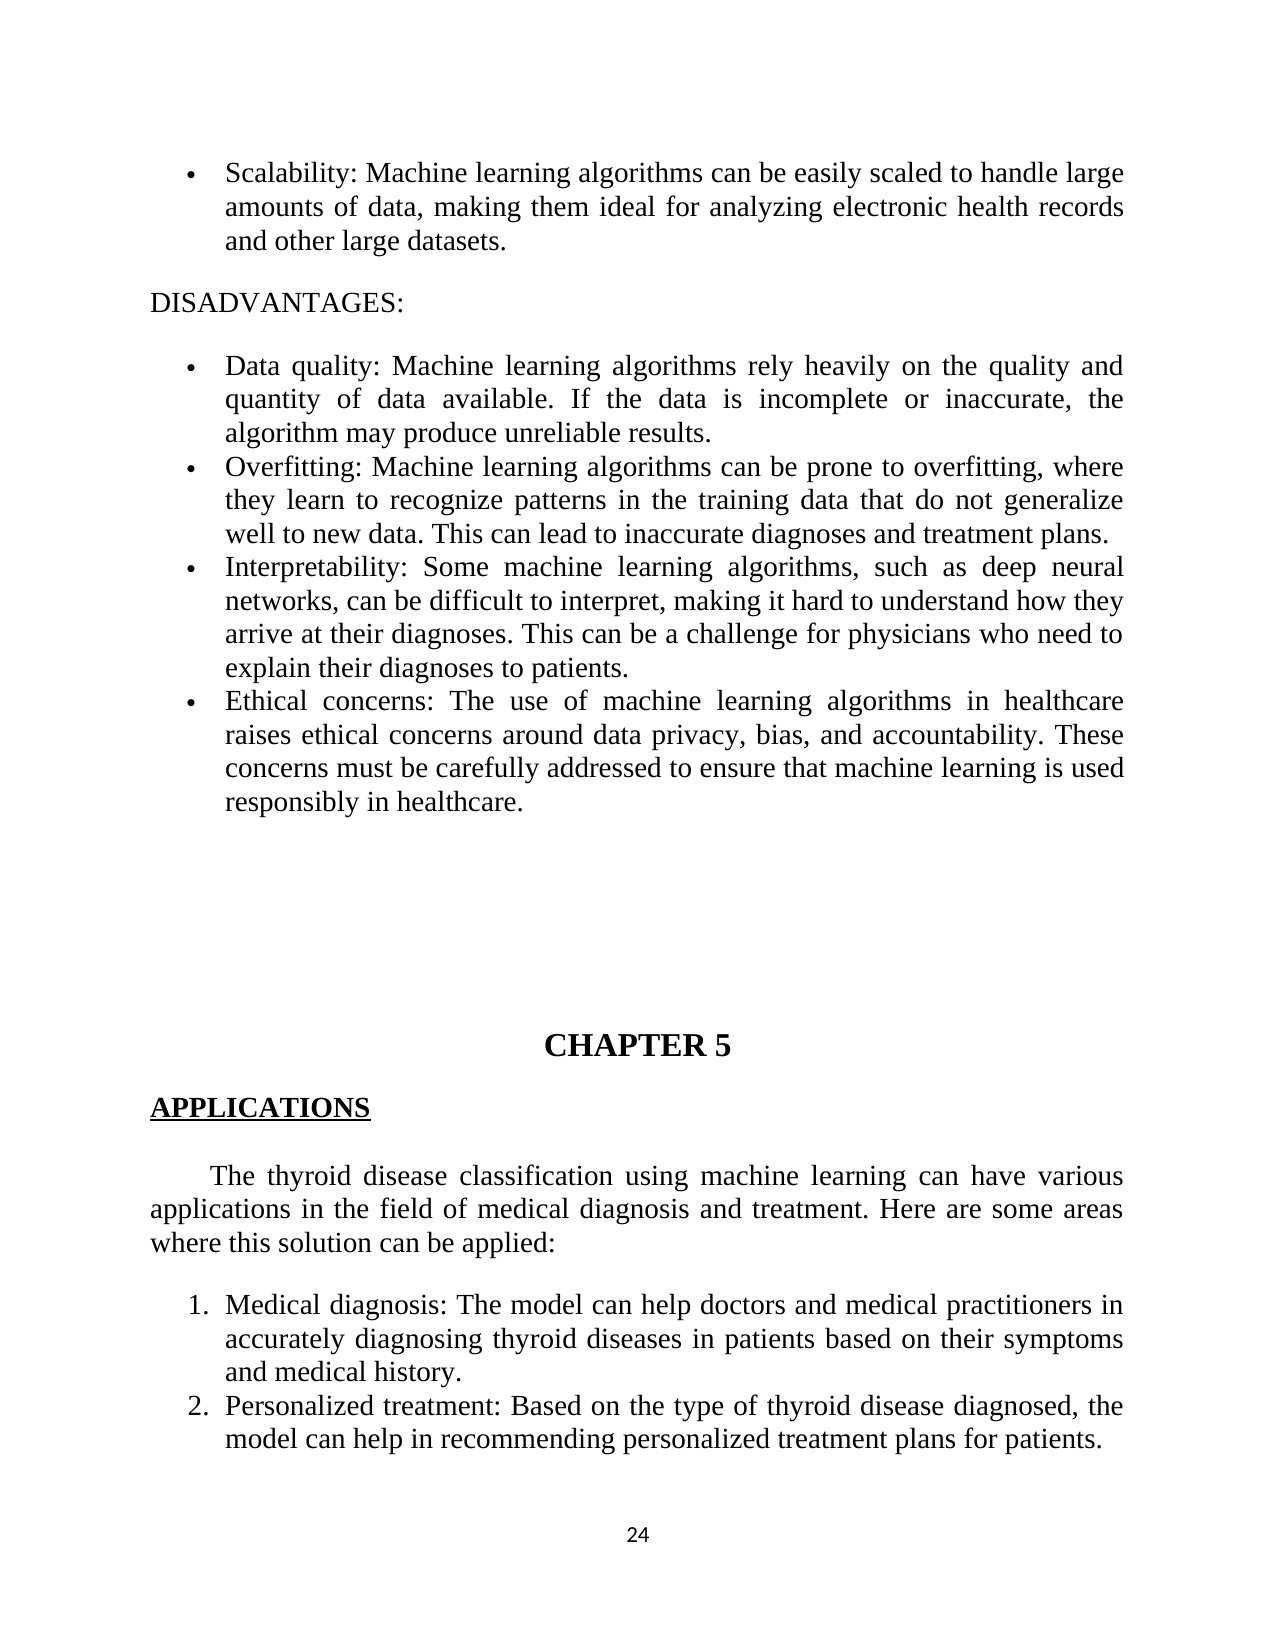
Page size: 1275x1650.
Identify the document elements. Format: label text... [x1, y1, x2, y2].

list Overfitting: Machine learning algorithms can be prone to overfitting, where they learn to recognize patterns in the training data that do not generalize well to new data. This can lead to inaccurate diagnoses and treatment plans. [187, 449, 1125, 549]
list Data quality: Machine learning algorithms rely heavily on the quality and quantity of data available. If the data is incomplete or inaccurate, the algorithm may produce unreliable results. [187, 348, 1125, 449]
list Interpretability: Some machine learning algorithms, such as deep neural networks, can be difficult to interpret, making it hard to understand how they arrive at their diagnoses. This can be a challenge for physicians who need to explain their diagnoses to patients. [187, 549, 1125, 683]
list Scalability: Machine learning algorithms can be easily scaled to handle large amounts of data, making them ideal for analyzing electronic health records and other large datasets. [187, 156, 1125, 256]
text DISADVANTAGES: [150, 285, 1125, 319]
list Personalized treatment: Based on the type of thyroid disease diagnosed, the model can help in recommending personalized treatment plans for patients. [187, 1388, 1125, 1455]
list Ethical concerns: The use of machine learning algorithms in healthcare raises ethical concerns around data privacy, bias, and accountability. These concerns must be carefully addressed to ensure that machine learning is used responsibly in healthcare. [187, 683, 1125, 818]
list Medical diagnosis: The model can help doctors and medical practitioners in accurately diagnosing thyroid diseases in patients based on their symptoms and medical history. [187, 1287, 1125, 1388]
text CHAPTER 5 [150, 1025, 1125, 1063]
text The thyroid disease classification using machine learning can have various applications in the field of medical diagnosis and treatment. Here are some areas where this solution can be applied: [150, 1158, 1125, 1258]
text APPLICATIONS [150, 1090, 1125, 1123]
